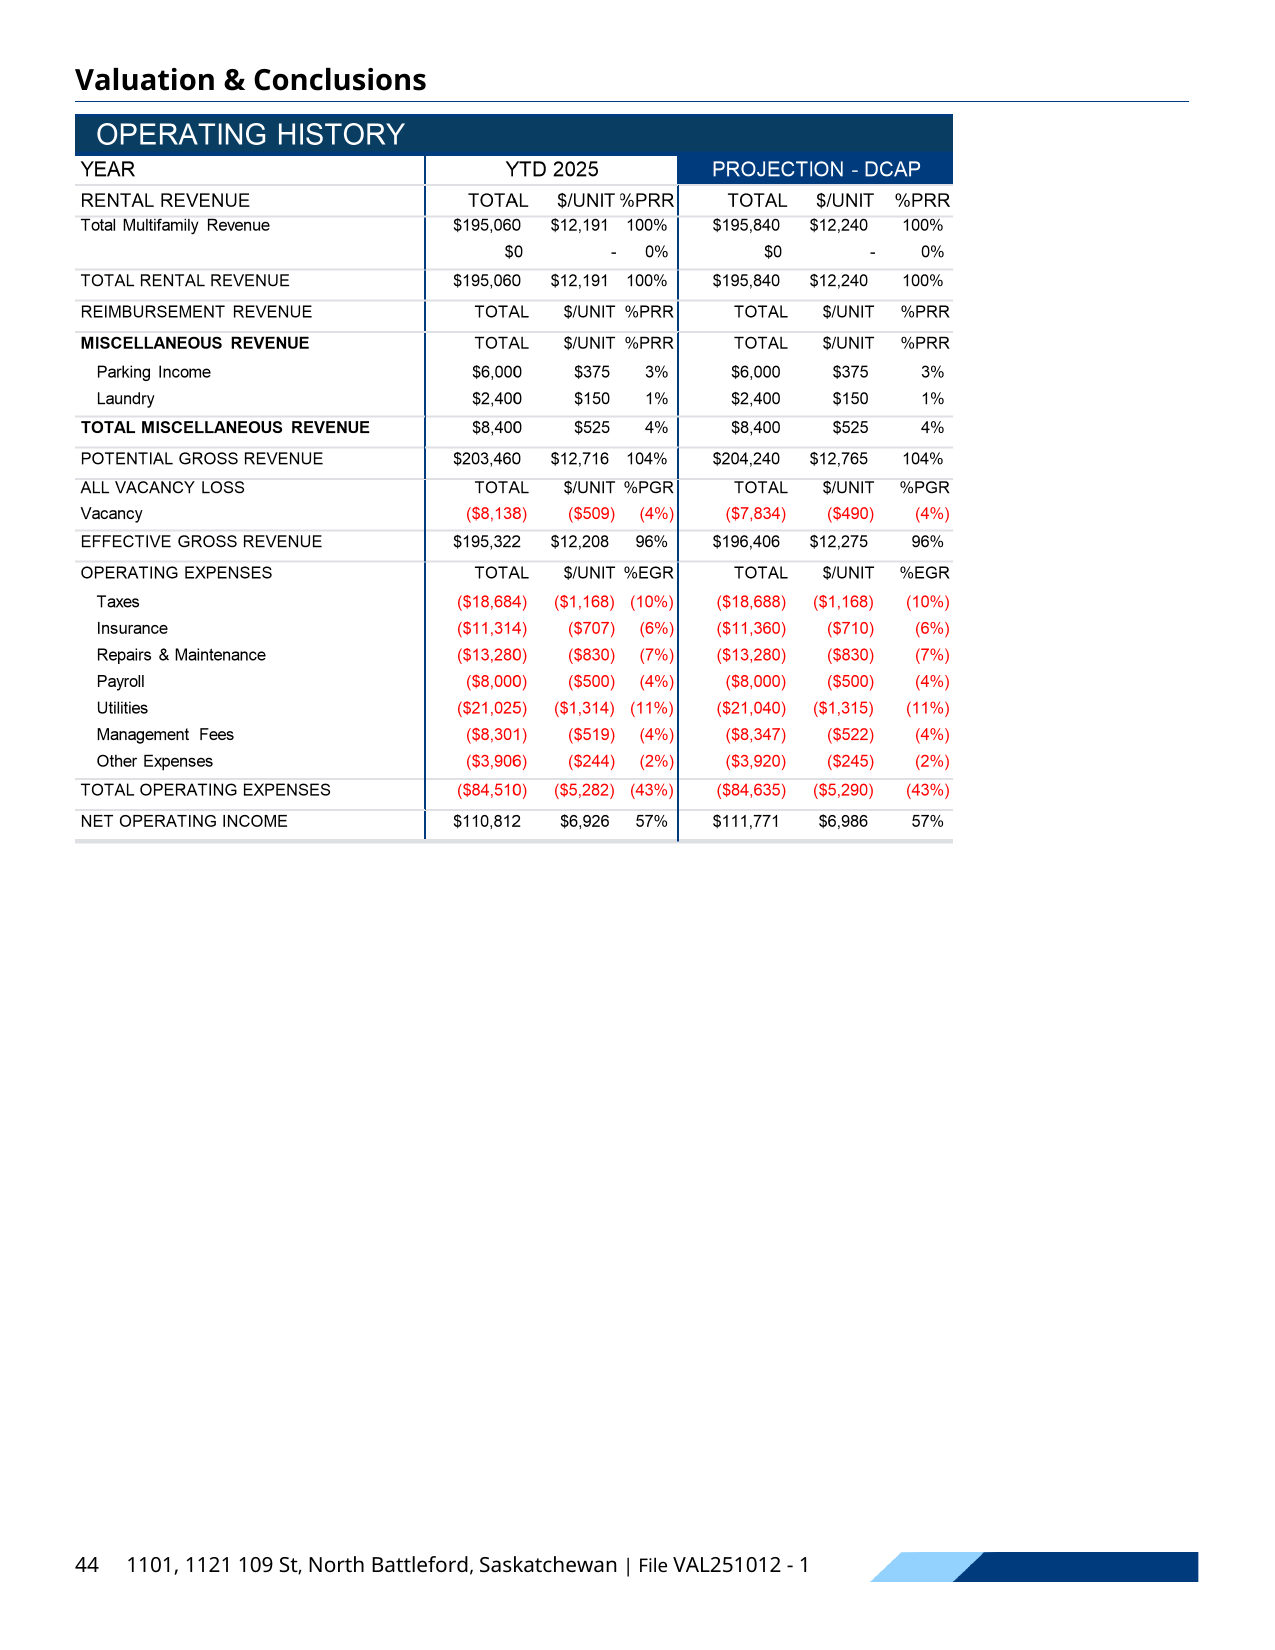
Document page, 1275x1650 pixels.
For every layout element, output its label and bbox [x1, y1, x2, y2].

picture [815, 1542, 1199, 1582]
picture [75, 114, 953, 857]
